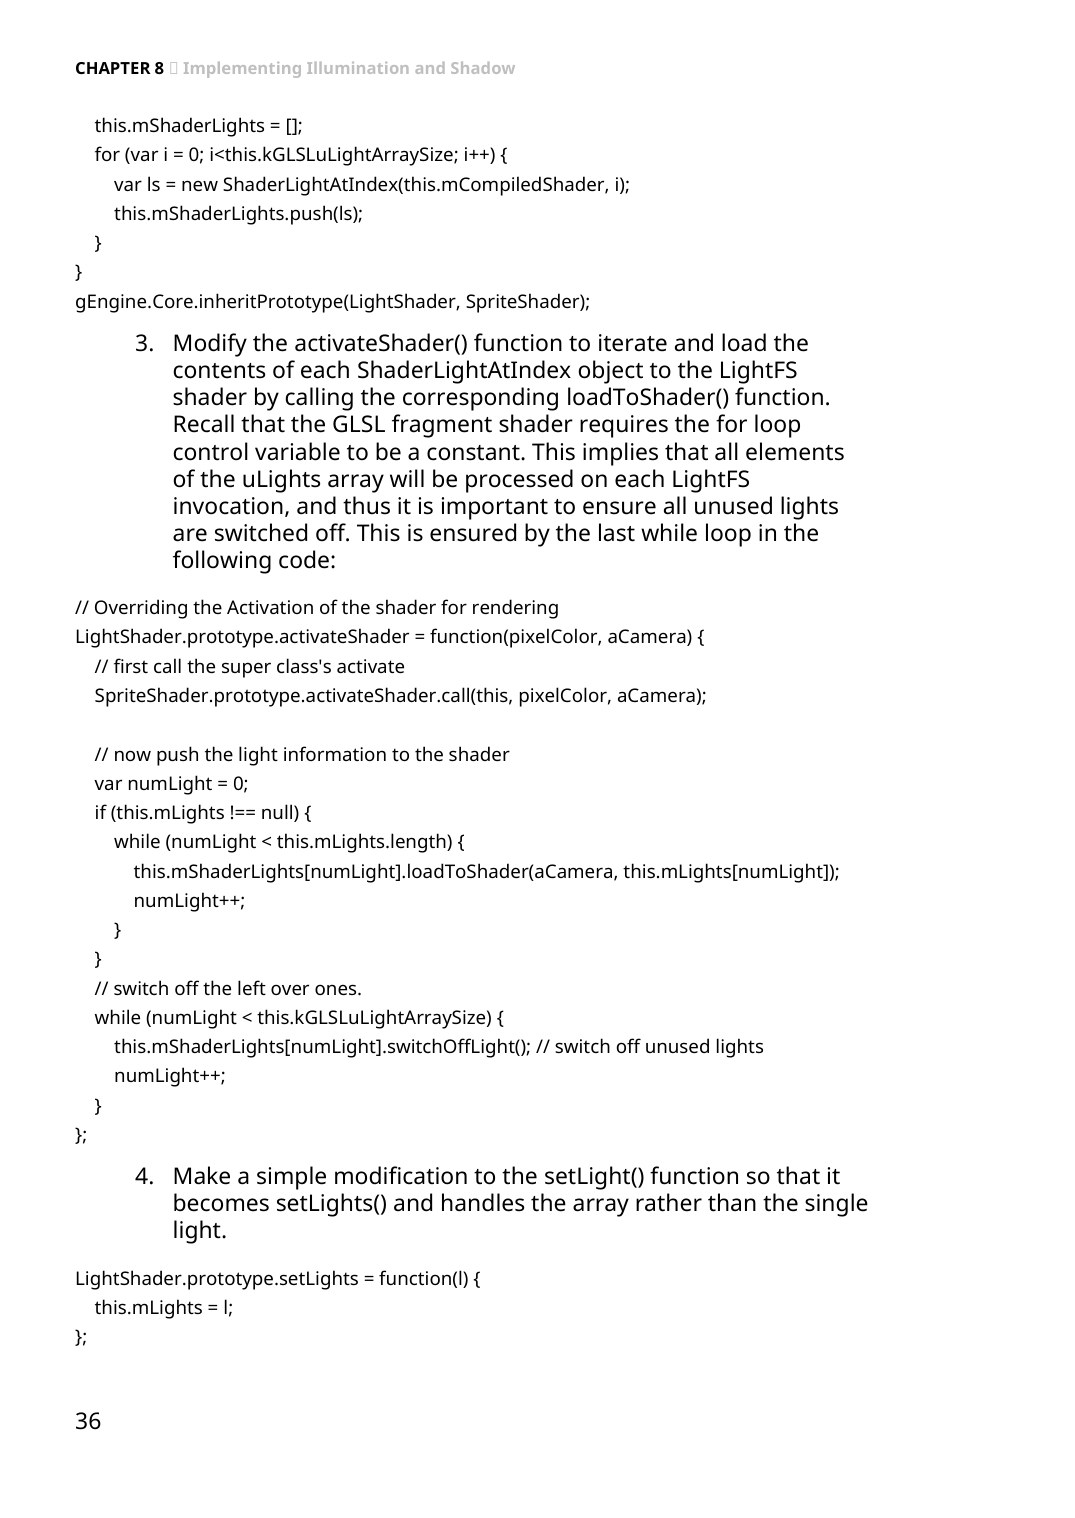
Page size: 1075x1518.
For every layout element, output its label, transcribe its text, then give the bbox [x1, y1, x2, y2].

text var numLight = 0; [75, 770, 962, 796]
text // now push the light information to the shader [75, 741, 962, 766]
text while (numLight < this.mLights.length) { [75, 829, 962, 854]
text } [75, 229, 962, 255]
text for (var i = 0; i<this.kGLSLuLightArraySize; i++) { [75, 142, 962, 167]
text while (numLight < this.kGLSLuLightArraySize) { [75, 1004, 962, 1030]
text }; [75, 1324, 962, 1349]
text SpriteShader.prototype.activateShader.call(this, pixelColor, aCamera); [75, 682, 962, 708]
text var ls = new ShaderLightAtIndex(this.mCompiledShader, i); [75, 171, 962, 197]
text gEngine.Core.inheritPrototype(LightShader, SpriteShader); [75, 288, 962, 314]
list Make a simple modification to the setLight() function so that it becomes setLights() and handles the array rather than the single light. [135, 1163, 872, 1244]
text }; [75, 1121, 962, 1147]
text // first call the super class's activate [75, 653, 962, 678]
text } [75, 946, 962, 971]
text this.mShaderLights.push(ls); [75, 200, 962, 226]
text } [75, 1092, 962, 1118]
text LightShader.prototype.activateShader = function(pixelColor, aCamera) { [75, 624, 962, 649]
text numLight++; [75, 887, 962, 913]
text numLight++; [75, 1063, 962, 1088]
text // Overriding the Activation of the shader for rendering [75, 594, 962, 620]
text LightShader.prototype.setLights = function(l) { [75, 1265, 962, 1291]
list Modify the activateShader() function to iterate and load the contents of each ShaderLightAtIndex object to the LightFS shader by calling the corresponding loadToShader() function. Recall that the GLSL fragment shader requires the for loop control variable to be a constant. This implies that all elements of the uLights array will be processed on each LightFS invocation, and thus it is important to ensure all unused lights are switched off. This is ensured by the last while loop in the following code: [135, 330, 872, 574]
text this.mShaderLights[numLight].switchOffLight(); // switch off unused lights [75, 1033, 962, 1059]
text this.mShaderLights = []; [75, 112, 962, 138]
text if (this.mLights !== null) { [75, 799, 962, 825]
text } [75, 916, 962, 942]
text } [75, 259, 962, 284]
text // switch off the left over ones. [75, 975, 962, 1001]
text this.mShaderLights[numLight].loadToShader(aCamera, this.mLights[numLight]); [75, 858, 962, 883]
text this.mLights = l; [75, 1294, 962, 1320]
